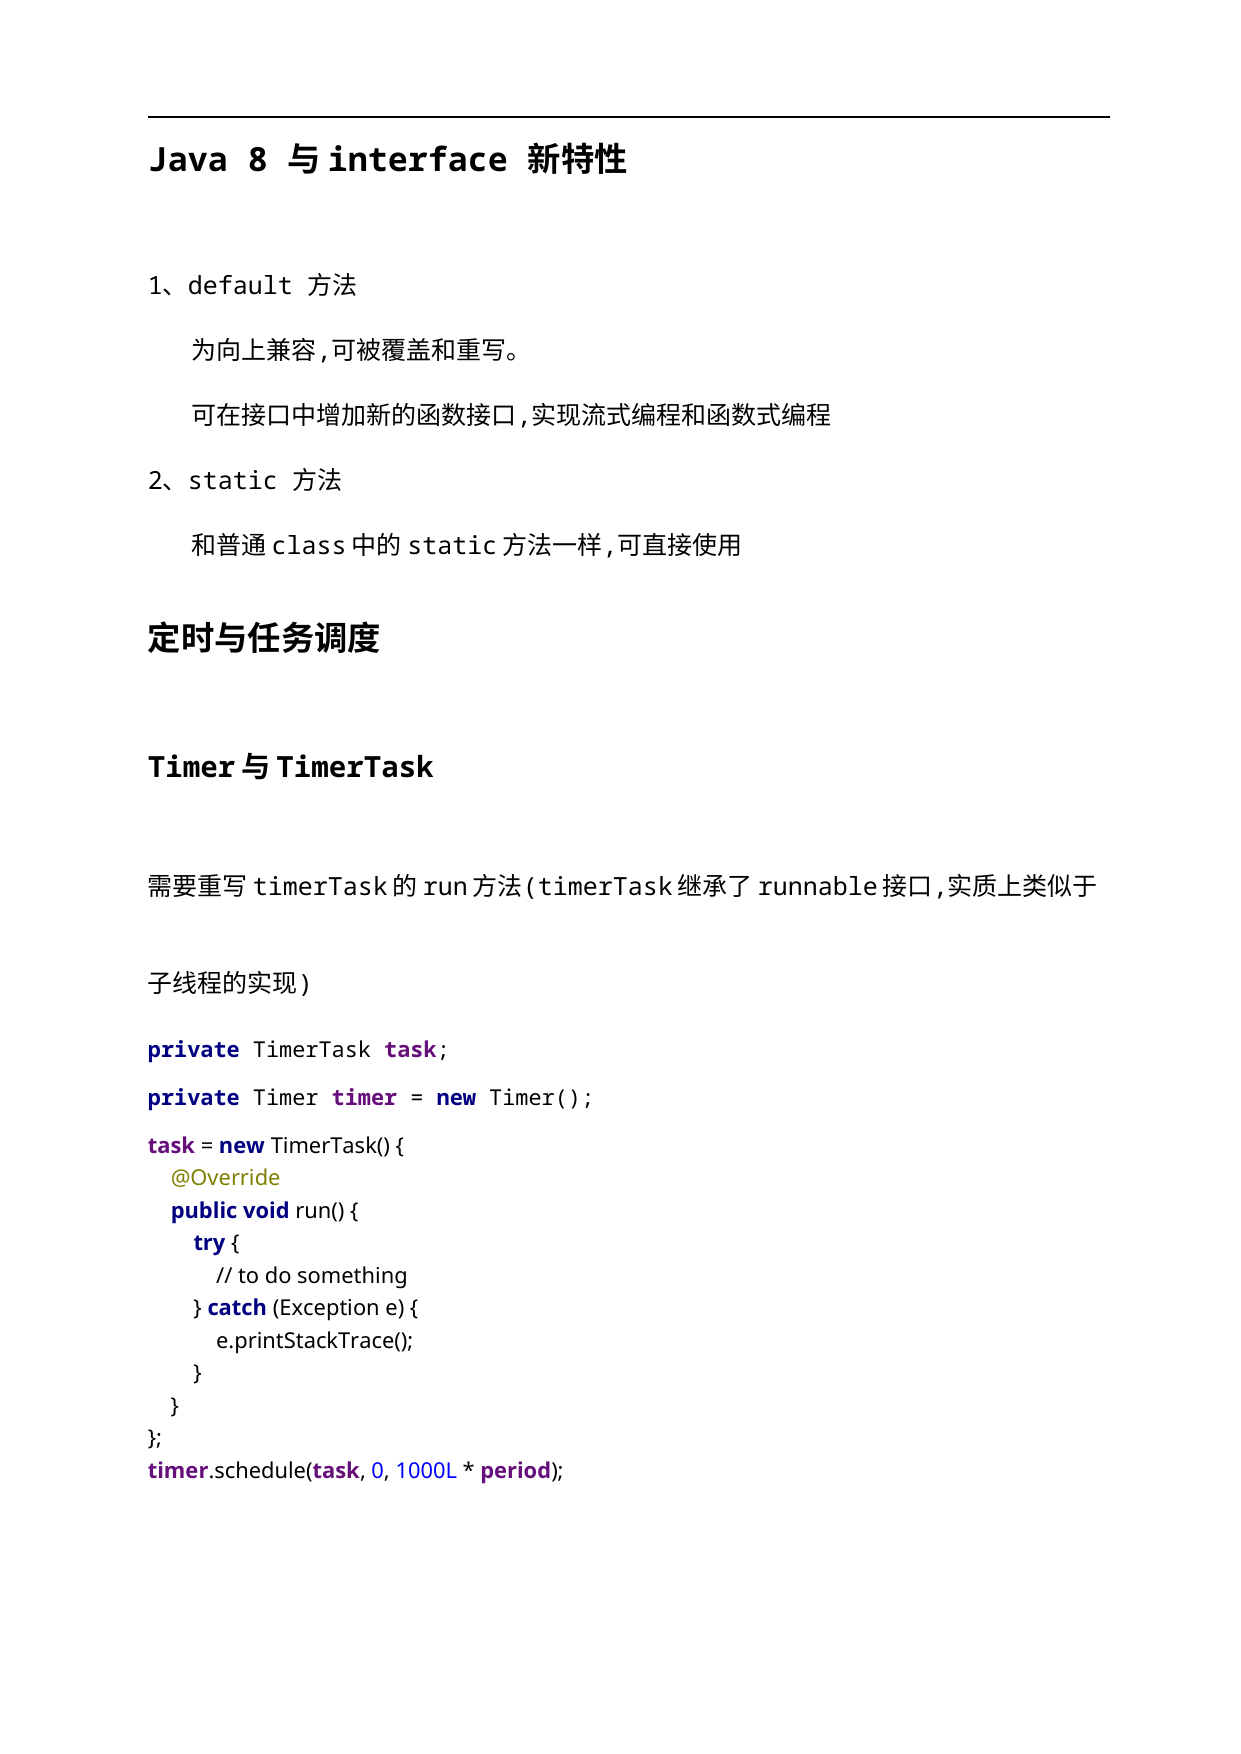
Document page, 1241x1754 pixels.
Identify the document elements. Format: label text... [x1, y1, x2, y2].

text private TimerTask task; private Timer timer = new Timer(); [148, 1032, 1110, 1113]
text 和普通class中的 static方法一样,可直接使用 [148, 511, 1110, 576]
text 2、static 方法 [148, 446, 1110, 511]
text 1、default 方法 [148, 251, 1110, 316]
text 需要重写timerTask的run方法(timerTask继承了runnable接口,实质上类似于子线程的实现) [148, 852, 1110, 1014]
text task = new TimerTask() { @Override public void run() { try { // to do something } catch (Exception e) { e.printStackTrace(); } } }; timer.schedule(task, 0, 1000L * period); [148, 1128, 1110, 1486]
subtitle Java 8 与interface 新特性 [148, 124, 1110, 189]
text 可在接口中增加新的函数接口,实现流式编程和函数式编程 [148, 381, 1110, 446]
text 为向上兼容,可被覆盖和重写。 [148, 316, 1110, 381]
subtitle 定时与任务调度 [148, 603, 1110, 668]
subtitle Timer与TimerTask [148, 733, 1110, 798]
